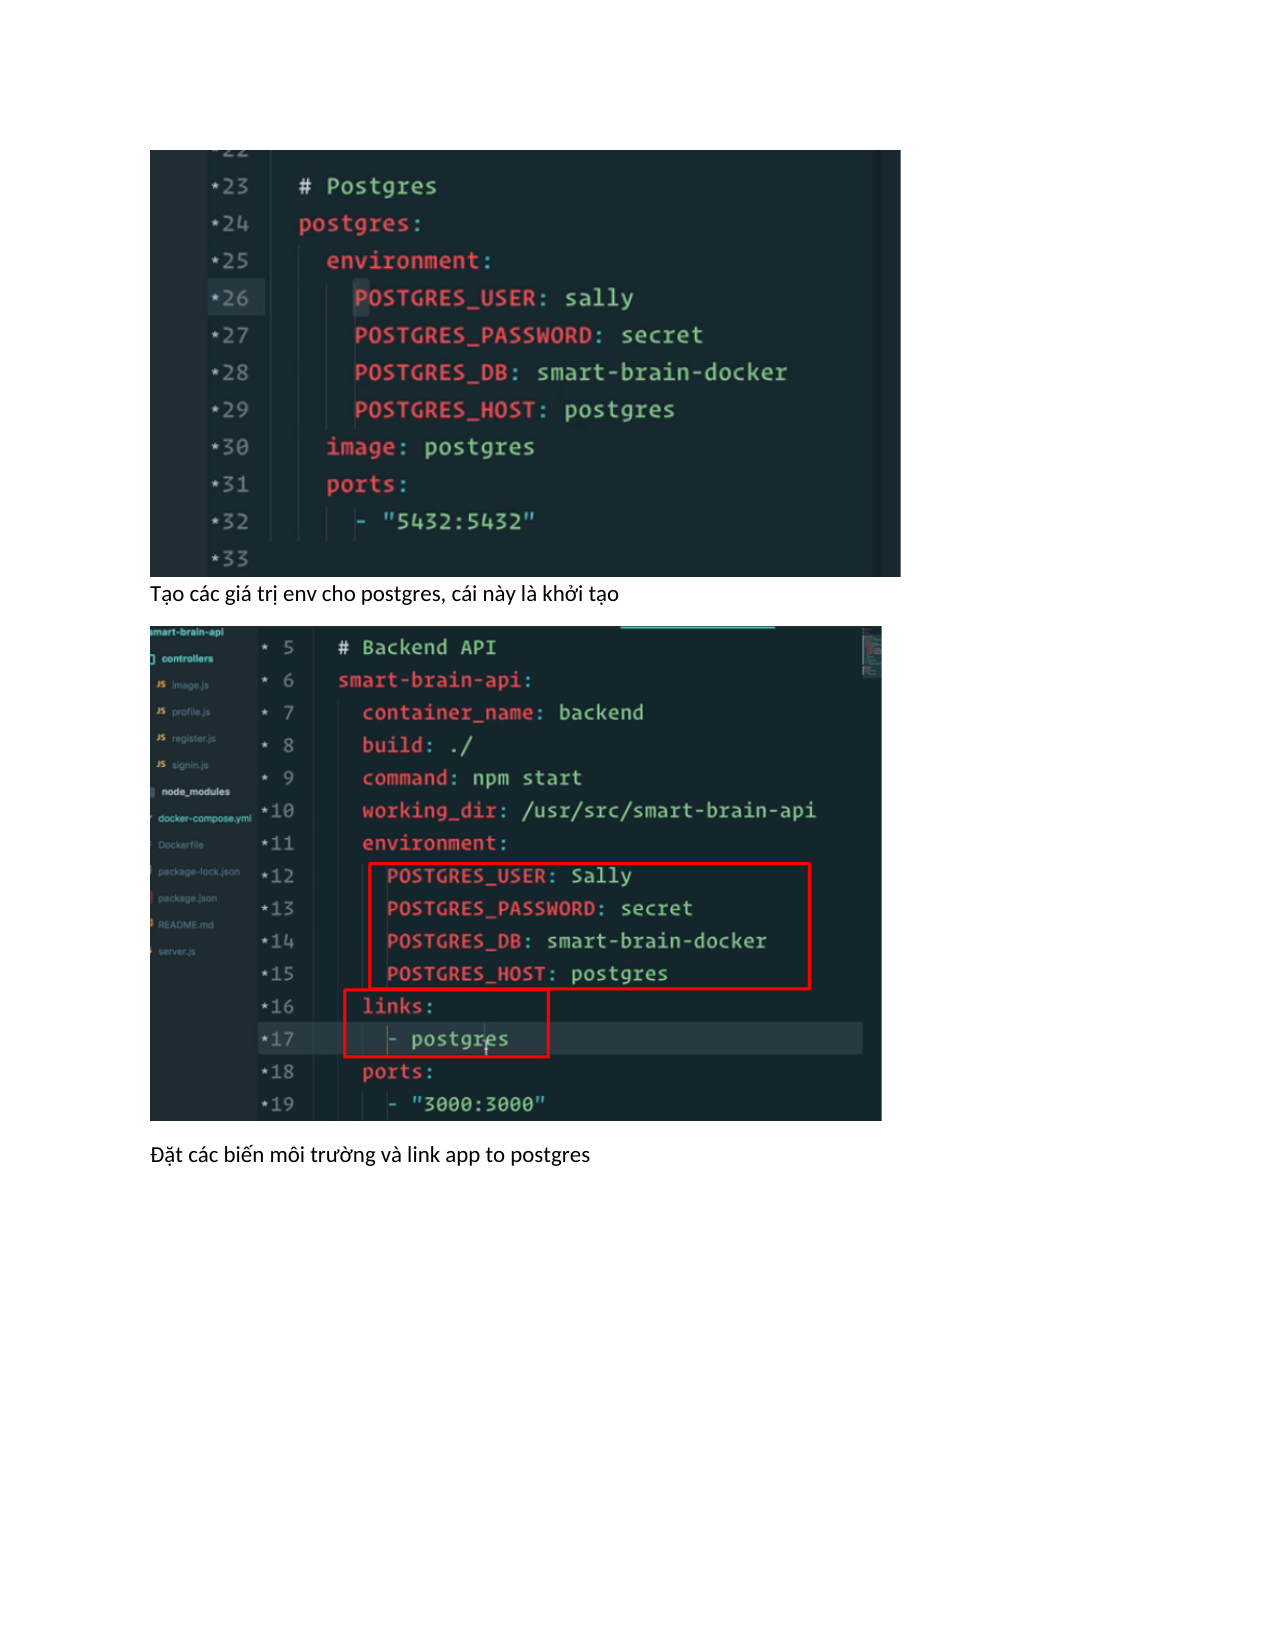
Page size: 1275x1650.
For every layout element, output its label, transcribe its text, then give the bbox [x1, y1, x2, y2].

picture [150, 626, 882, 1121]
picture [150, 150, 901, 577]
text Đặt các biến môi trường và link app to postgres [150, 1140, 1125, 1168]
